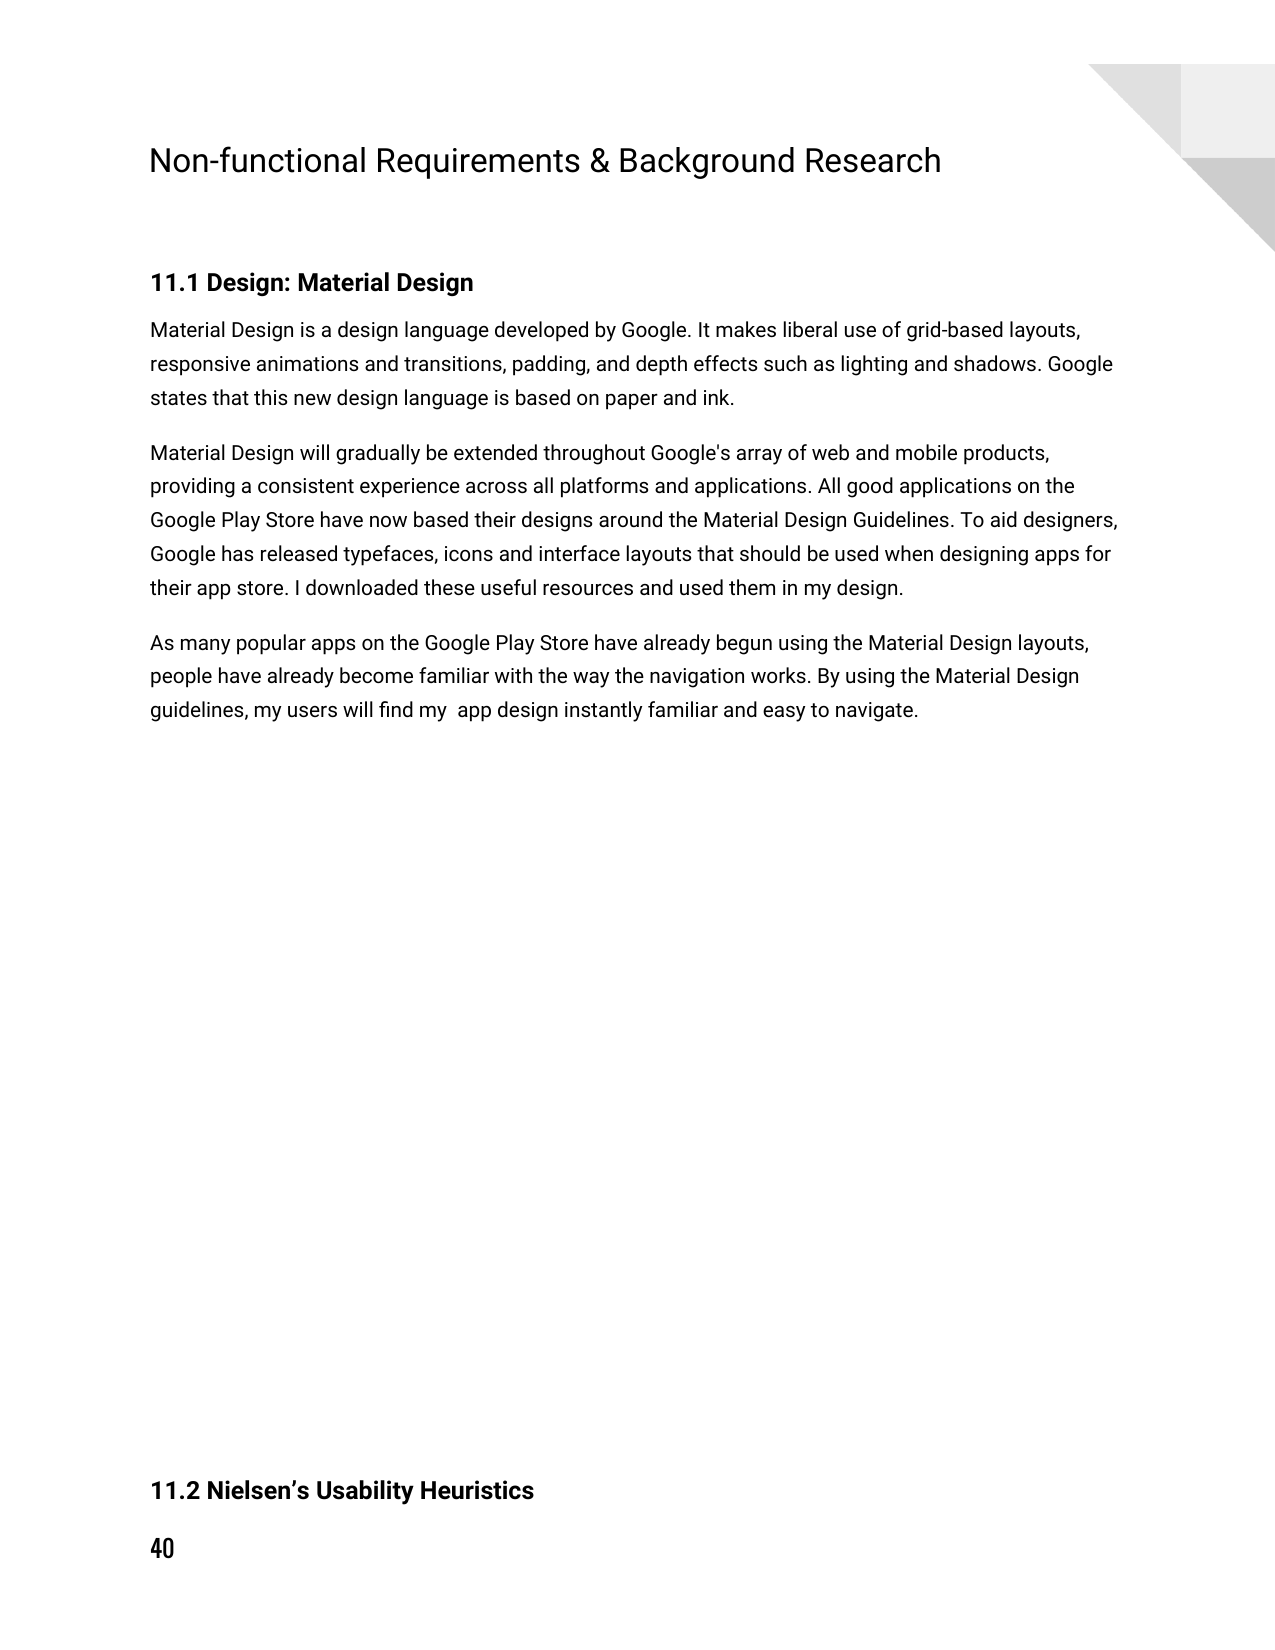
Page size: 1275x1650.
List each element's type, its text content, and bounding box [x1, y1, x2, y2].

text As many popular apps on the Google Play Store have already begun using the Material Design layouts, people have already become familiar with the way the navigation works. By using the Material Design guidelines, my users will find my app design instantly familiar and easy to navigate. [150, 631, 1125, 723]
subtitle Non-functional Requirements & Background Research [148, 141, 1125, 180]
text Material Design is a design language developed by Google. It makes liberal use of grid-based layouts, responsive animations and transitions, padding, and depth effects such as lighting and shadows. Google states that this new design language is based on paper and ink. [150, 318, 1125, 410]
subtitle 11.2 Nielsen’s Usability Heuristics [150, 1477, 1125, 1506]
text Material Design will gradually be extended throughout Google's array of web and mobile products, providing a consistent experience across all platforms and applications. All good applications on the Google Play Store have now based their designs around the Material Design Guidelines. To aid designers, Google has released typefaces, icons and interface layouts that should be used when designing apps for their app store. I downloaded these useful resources and used them in my design. [150, 441, 1125, 600]
picture [1087, 64, 1275, 252]
subtitle 11.1 Design: Material Design [150, 268, 1125, 297]
